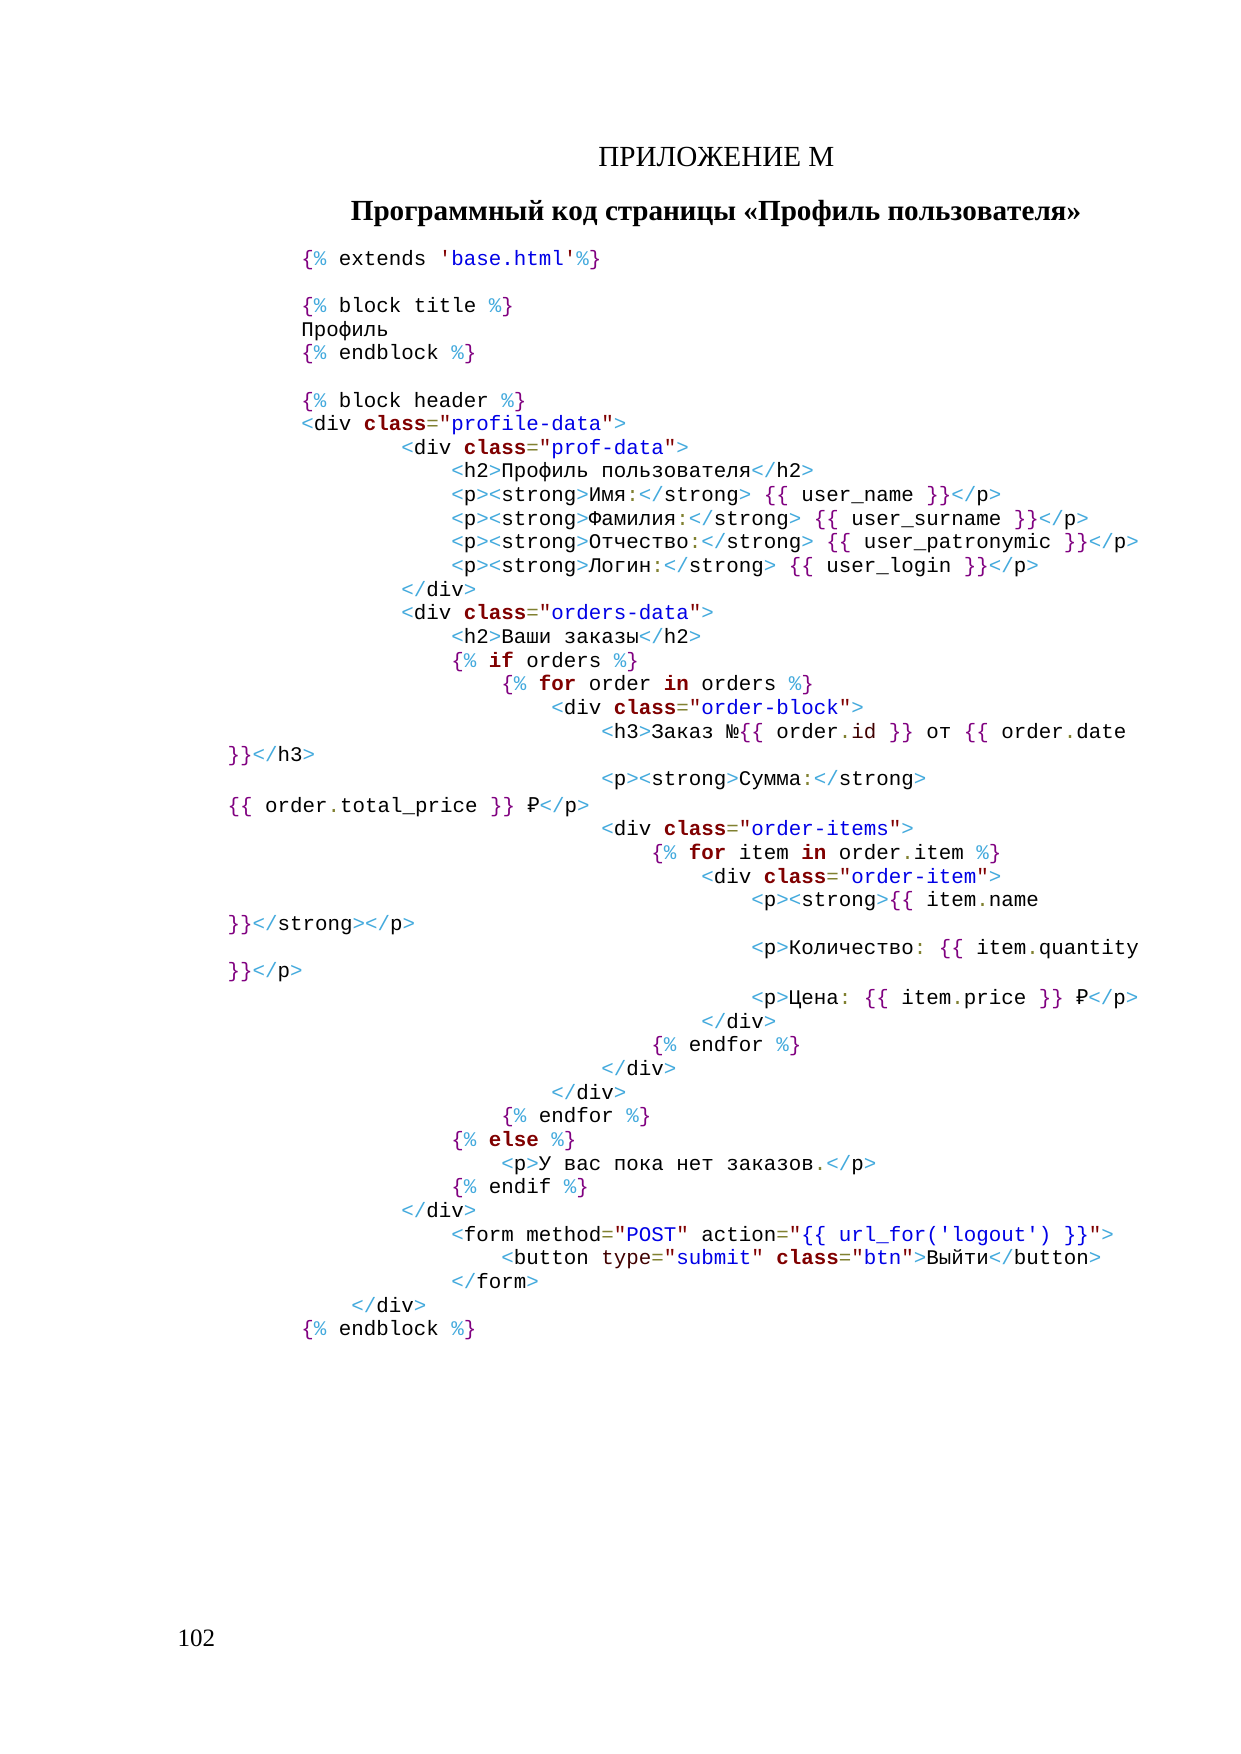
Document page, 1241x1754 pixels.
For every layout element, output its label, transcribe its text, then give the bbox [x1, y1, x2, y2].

text <p><strong>Сумма:</strong> {{ order.total_price }} ₽</p> [227, 768, 1181, 818]
text {% block header %} [227, 389, 1181, 413]
text {% endif %} [227, 1176, 1181, 1200]
text {% if orders %} [227, 650, 1181, 673]
text <p><strong>Имя:</strong> {{ user_name }}</p> [227, 484, 1181, 508]
text {% else %} [227, 1129, 1181, 1153]
text </div> [227, 1294, 1181, 1318]
text <button type="submit" class="btn">Выйти</button> [227, 1247, 1181, 1271]
text <p><strong>Фамилия:</strong> {{ user_surname }}</p> [227, 508, 1181, 531]
text <p><strong>Отчество:</strong> {{ user_patronymic }}</p> [227, 531, 1181, 555]
text <div class="order-items"> [227, 818, 1181, 842]
subtitle ПРИЛОЖЕНИЕ М [177, 139, 1181, 172]
text <div class="profile-data"> [227, 413, 1181, 437]
text {% endfor %} [227, 1034, 1181, 1058]
text <div class="order-item"> [227, 866, 1181, 889]
text </div> [227, 1011, 1181, 1034]
text </form> [227, 1271, 1181, 1294]
text <p><strong>{{ item.name }}</strong></p> [227, 889, 1181, 937]
text <p><strong>Логин:</strong> {{ user_login }}</p> [227, 555, 1181, 579]
text {% for order in orders %} [227, 673, 1181, 697]
text {% endblock %} [227, 1318, 1181, 1342]
text <h2>Ваши заказы</h2> [227, 626, 1181, 650]
text Профиль [227, 319, 1181, 342]
text <p>Цена: {{ item.price }} ₽</p> [227, 984, 1181, 1011]
text <h3>Заказ №{{ order.id }} от {{ order.date }}</h3> [227, 721, 1181, 768]
text {% endfor %} [227, 1105, 1181, 1129]
text </div> [227, 579, 1181, 602]
text {% block title %} [227, 295, 1181, 319]
text {% extends 'base.html'%} [227, 248, 1181, 271]
text </div> [227, 1200, 1181, 1224]
subtitle Программный код страницы «Профиль пользователя» [177, 193, 1181, 227]
text </div> [227, 1082, 1181, 1105]
text <form method="POST" action="{{ url_for('logout') }}"> [227, 1224, 1181, 1247]
text <h2>Профиль пользователя</h2> [227, 461, 1181, 484]
text {% for item in order.item %} [227, 842, 1181, 866]
text <div class="prof-data"> [227, 437, 1181, 461]
text </div> [227, 1058, 1181, 1082]
text <div class="orders-data"> [227, 602, 1181, 626]
text <div class="order-block"> [227, 697, 1181, 721]
text {% endblock %} [227, 342, 1181, 366]
text <p>У вас пока нет заказов.</p> [227, 1153, 1181, 1176]
text <p>Количество: {{ item.quantity }}</p> [227, 937, 1181, 984]
